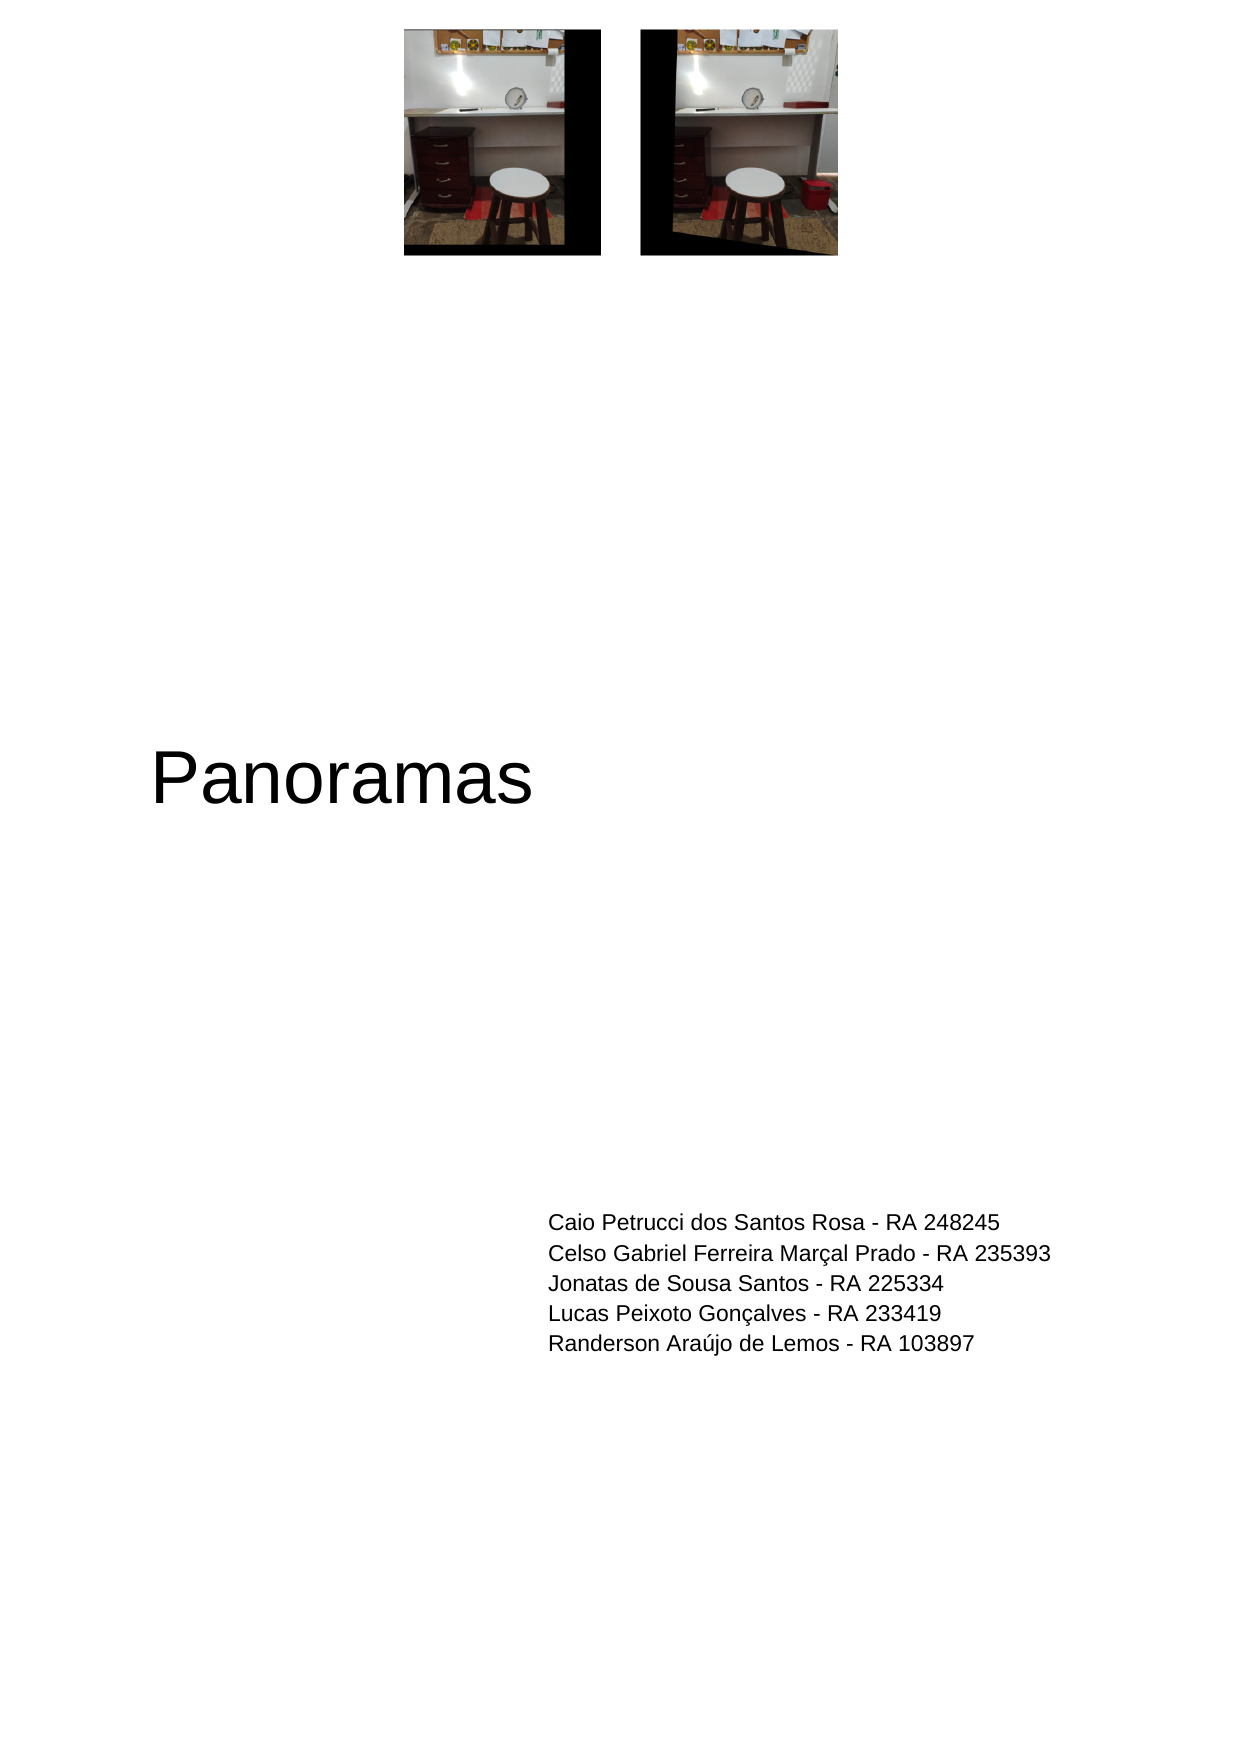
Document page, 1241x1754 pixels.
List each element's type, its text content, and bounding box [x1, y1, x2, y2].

text Lucas Peixoto Gonçalves - RA 233419 [548, 1300, 1090, 1326]
text Celso Gabriel Ferreira Marçal Prado - RA 235393 [548, 1239, 1090, 1266]
text Randerson Araújo de Lemos - RA 103897 [548, 1330, 1090, 1356]
text Jonatas de Sousa Santos - RA 225334 [548, 1270, 1090, 1296]
picture [398, 25, 842, 261]
text Panoramas [150, 733, 1090, 819]
text Caio Petrucci dos Santos Rosa - RA 248245 [548, 1209, 1090, 1236]
